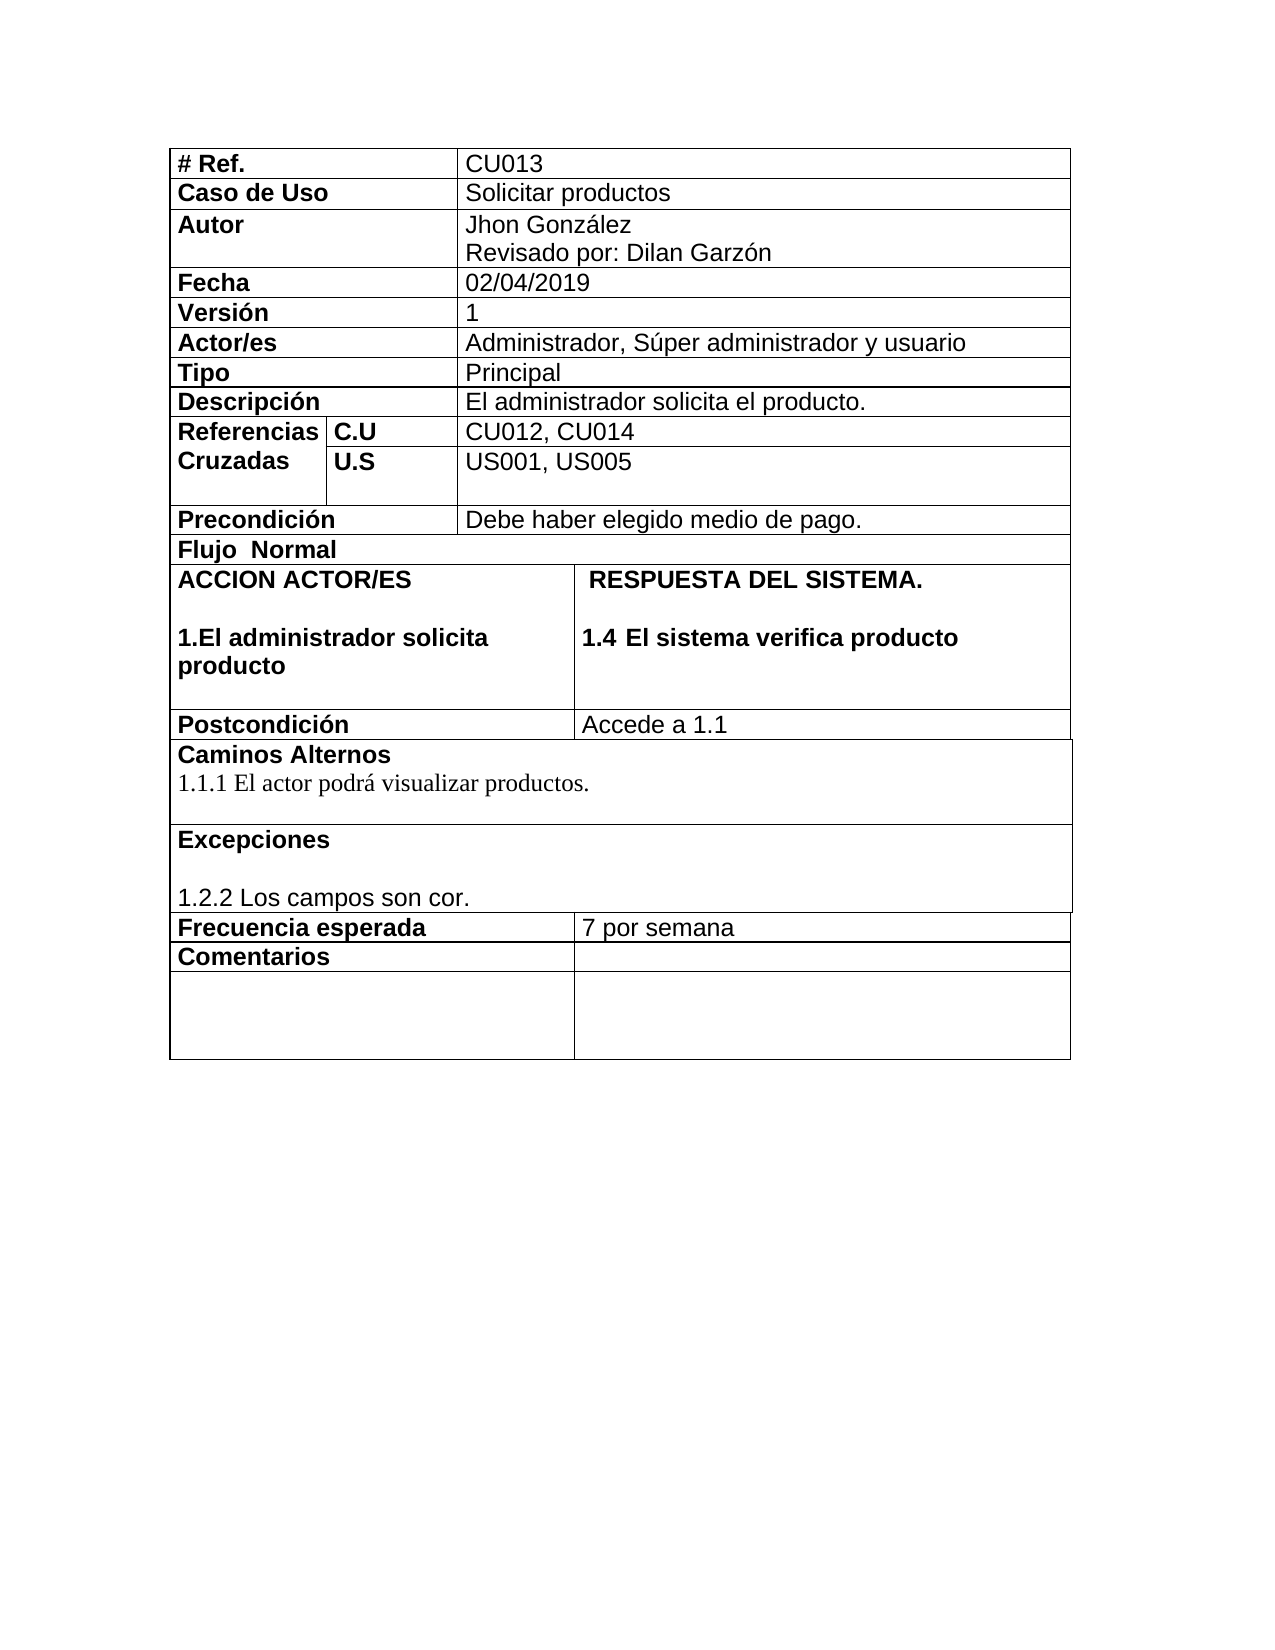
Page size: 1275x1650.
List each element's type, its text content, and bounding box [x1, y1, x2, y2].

table_cell Postcondición [171, 710, 574, 739]
table_cell Principal [458, 358, 1070, 386]
table_cell [575, 972, 1070, 1058]
table_cell U.S [327, 447, 457, 504]
table_cell Debe haber elegido medio de pago. [458, 506, 1070, 534]
table_cell RESPUESTA DEL SISTEMA. El sistema verifica producto [575, 565, 1070, 709]
table_cell El administrador solicita el producto. [458, 388, 1070, 416]
table_cell 7 por semana [575, 913, 1070, 941]
table_cell Caminos Alternos 1.1.1 El actor podrá visualizar productos. [171, 740, 1072, 824]
table_cell 02/04/2019 [458, 268, 1070, 297]
table_header # Ref. [171, 149, 457, 177]
table_cell US001, US005 [458, 447, 1070, 504]
table_cell Caso de Uso [171, 179, 457, 209]
table_cell CU012, CU014 [458, 417, 1070, 446]
table_cell Actor/es [171, 328, 457, 357]
table_cell Descripción [171, 388, 457, 416]
table_cell [575, 943, 1070, 971]
table_cell Tipo [171, 358, 457, 386]
table_cell Solicitar productos [458, 179, 1070, 209]
table_cell ACCION ACTOR/ES 1.El administrador solicita producto [171, 565, 574, 709]
table_cell Frecuencia esperada [171, 913, 574, 941]
table_cell Accede a 1.1 [575, 710, 1070, 739]
table_cell C.U [327, 417, 457, 446]
table_cell Autor [171, 210, 457, 267]
table_cell Referencias Cruzadas [171, 417, 326, 504]
table_cell Jhon González Revisado por: Dilan Garzón [458, 210, 1070, 267]
table_cell [171, 972, 574, 1058]
table_cell Administrador, Súper administrador y usuario [458, 328, 1070, 357]
table_cell Precondición [171, 506, 457, 534]
table_cell Versión [171, 298, 457, 327]
table_cell 1 [458, 298, 1070, 327]
table_cell Comentarios [171, 943, 574, 971]
table_cell Fecha [171, 268, 457, 297]
table_header CU013 [458, 149, 1070, 177]
table_cell Excepciones 1.2.2 Los campos son cor. [171, 825, 1072, 912]
table_cell Flujo Normal [171, 535, 1070, 564]
